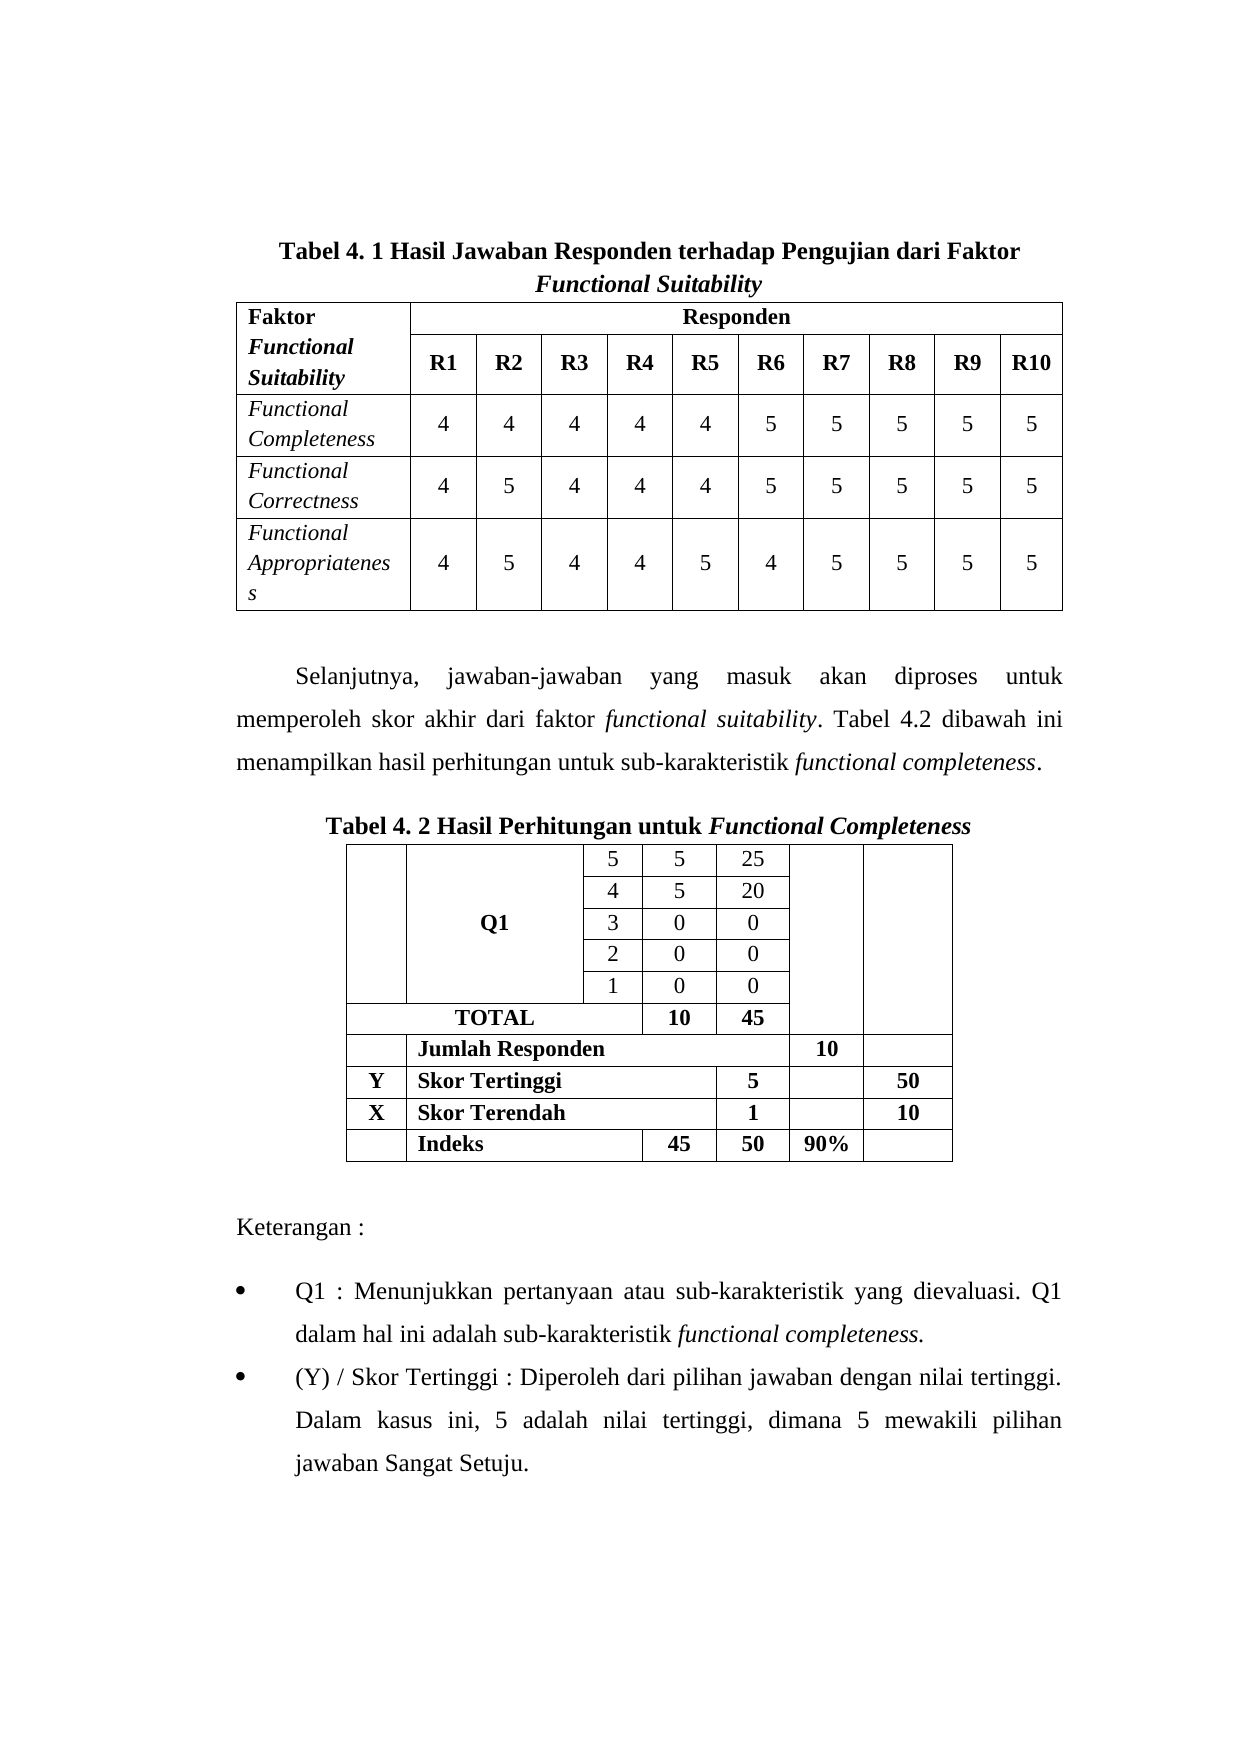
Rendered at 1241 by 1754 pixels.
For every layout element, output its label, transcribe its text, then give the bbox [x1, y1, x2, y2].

table_header [790, 845, 863, 1034]
table_cell 4 [411, 457, 476, 518]
table_cell 5 [739, 457, 803, 518]
table_header [347, 845, 406, 1003]
table_cell 45 [717, 1004, 789, 1034]
table_cell 0 [643, 972, 716, 1003]
table_cell 5 [870, 519, 934, 610]
table_cell Skor Tertinggi [407, 1067, 716, 1098]
table_cell Functional Correctness [237, 457, 410, 518]
table_cell [347, 1035, 406, 1066]
table_header 25 [717, 845, 789, 876]
table_cell 4 [739, 519, 803, 610]
table_cell 5 [673, 519, 738, 610]
list (Y) / Skor Tertinggi : Diperoleh dari pilihan jawaban dengan nilai tertinggi. Dalam kasus ini, 5 adalah nilai tertinggi, dimana 5 mewakili pilihan jawaban Sangat Setuju. [236, 1362, 1063, 1477]
text Tabel 4. 1 Hasil Jawaban Responden terhadap Pengujian dari Faktor Functional Suitability [236, 236, 1063, 298]
table_cell R7 [804, 335, 869, 394]
table_cell 5 [477, 519, 541, 610]
table_cell 0 [643, 909, 716, 939]
text Keterangan : [236, 1212, 1063, 1241]
table_cell TOTAL [347, 1004, 642, 1034]
table_cell 1 [717, 1099, 789, 1129]
table_cell Skor Terendah [407, 1099, 716, 1129]
table_header Faktor Functional Suitability [237, 303, 410, 394]
table_cell X [347, 1099, 406, 1129]
text Tabel 4. 2 Hasil Perhitungan untuk Functional Completeness [236, 811, 1063, 840]
table_cell 5 [935, 457, 1000, 518]
table_cell Indeks [407, 1130, 642, 1161]
table_cell [790, 1099, 863, 1129]
table_cell R8 [870, 335, 934, 394]
table_cell R2 [477, 335, 541, 394]
table_cell 5 [804, 395, 869, 456]
table_cell R1 [411, 335, 476, 394]
list Q1 : Menunjukkan pertanyaan atau sub-karakteristik yang dievaluasi. Q1 dalam hal ini adalah sub-karakteristik functional completeness. [236, 1276, 1063, 1348]
table_cell [790, 1067, 863, 1098]
table_cell 4 [542, 395, 607, 456]
table_cell 20 [717, 877, 789, 908]
table_cell 4 [673, 457, 738, 518]
table_header Responden [411, 303, 1062, 334]
table_cell 2 [584, 940, 642, 971]
table_header 5 [643, 845, 716, 876]
table_cell 0 [717, 940, 789, 971]
table_cell Jumlah Responden [407, 1035, 789, 1066]
table_cell 5 [935, 519, 1000, 610]
table_cell 5 [804, 519, 869, 610]
table_cell 0 [717, 972, 789, 1003]
table_cell R4 [608, 335, 672, 394]
table_cell 5 [643, 877, 716, 908]
table_cell 50 [864, 1067, 952, 1098]
table_cell 4 [542, 457, 607, 518]
table_cell 4 [477, 395, 541, 456]
text Selanjutnya, jawaban-jawaban yang masuk akan diproses untuk memperoleh skor akhir dari faktor functional suitability. Tabel 4.2 dibawah ini menampilkan hasil perhitungan untuk sub-karakteristik functional completeness. [236, 661, 1063, 776]
table_cell 4 [542, 519, 607, 610]
table_header 5 [584, 845, 642, 876]
table_cell R9 [935, 335, 1000, 394]
table_cell 4 [608, 519, 672, 610]
table_cell 3 [584, 909, 642, 939]
table_cell 10 [864, 1099, 952, 1129]
table_header Q1 [407, 845, 583, 1003]
table_cell Y [347, 1067, 406, 1098]
table_cell 4 [608, 395, 672, 456]
table_cell 5 [870, 395, 934, 456]
table_cell 45 [643, 1130, 716, 1161]
table_cell 50 [717, 1130, 789, 1161]
table_cell R6 [739, 335, 803, 394]
table_cell 5 [477, 457, 541, 518]
table_cell [864, 1130, 952, 1161]
table_cell 5 [717, 1067, 789, 1098]
table_cell 5 [1001, 519, 1062, 610]
table_cell 5 [1001, 395, 1062, 456]
table_cell Functional Completeness [237, 395, 410, 456]
table_cell 1 [584, 972, 642, 1003]
table_cell 4 [673, 395, 738, 456]
table_header [864, 845, 952, 1034]
table_cell [864, 1035, 952, 1066]
table_cell 5 [739, 395, 803, 456]
table_cell 5 [804, 457, 869, 518]
table_cell 4 [411, 519, 476, 610]
table_cell 0 [717, 909, 789, 939]
table_cell 4 [411, 395, 476, 456]
table_cell R3 [542, 335, 607, 394]
table_cell 10 [790, 1035, 863, 1066]
table_cell R5 [673, 335, 738, 394]
table_cell 90% [790, 1130, 863, 1161]
table_cell R10 [1001, 335, 1062, 394]
table_cell [347, 1130, 406, 1161]
table_cell 10 [643, 1004, 716, 1034]
table_cell 5 [935, 395, 1000, 456]
table_cell 5 [1001, 457, 1062, 518]
table_cell Functional Appropriateness [237, 519, 410, 610]
table_cell 4 [584, 877, 642, 908]
table_cell 0 [643, 940, 716, 971]
table_cell 5 [870, 457, 934, 518]
table_cell 4 [608, 457, 672, 518]
